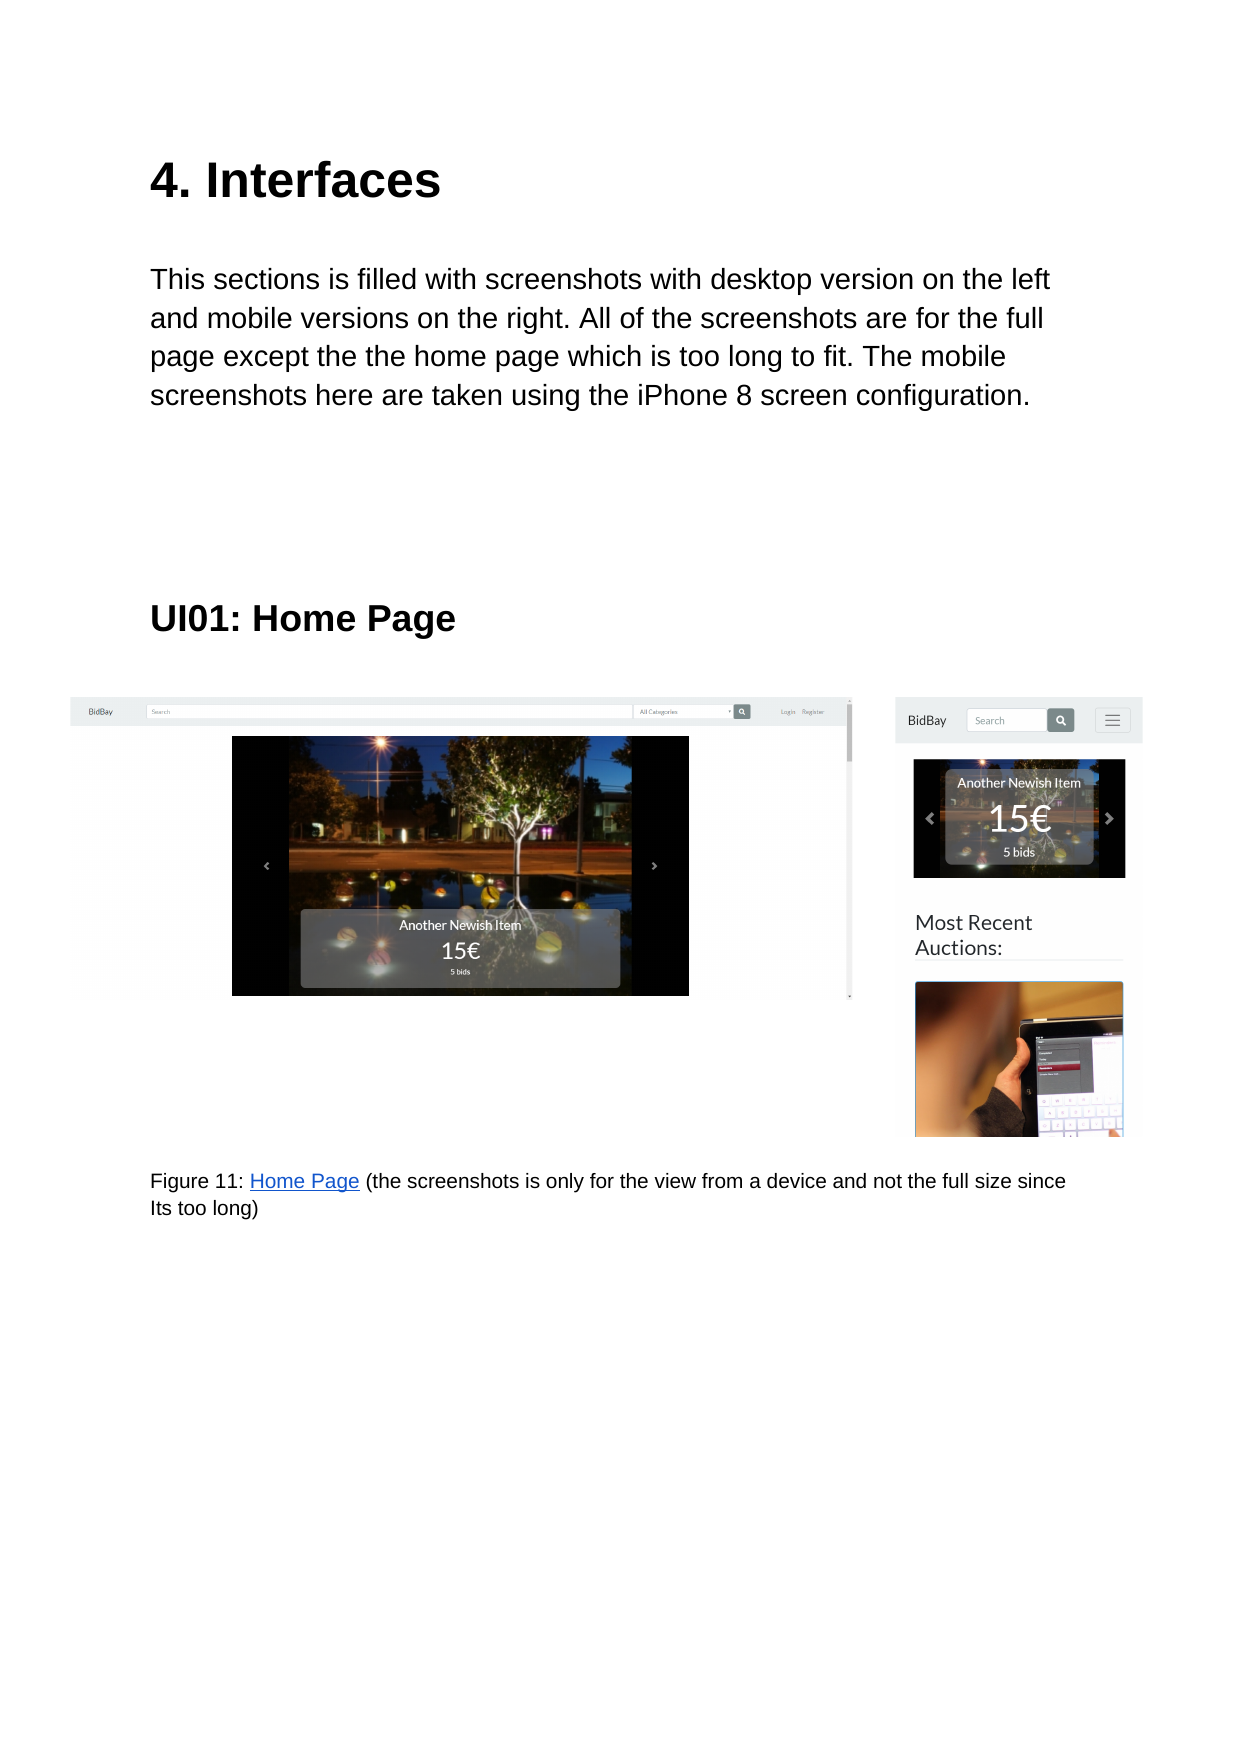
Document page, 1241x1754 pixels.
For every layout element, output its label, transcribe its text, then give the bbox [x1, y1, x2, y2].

picture [70, 697, 853, 1000]
text 4. Interfaces This sections is filled with screenshots with desktop version on the left and mobile versions on the right. All of the screenshots are for the full page except the the home page which is too long to fit. The mobile screenshots here are taken using the iPhone 8 screen configuration. [150, 150, 1090, 444]
picture [895, 697, 1143, 1137]
text UI01: Home Page [150, 597, 1090, 640]
text Figure 11: Home Page (the screenshots is only for the view from a device and not the full size since Its too long) [150, 1169, 1090, 1220]
